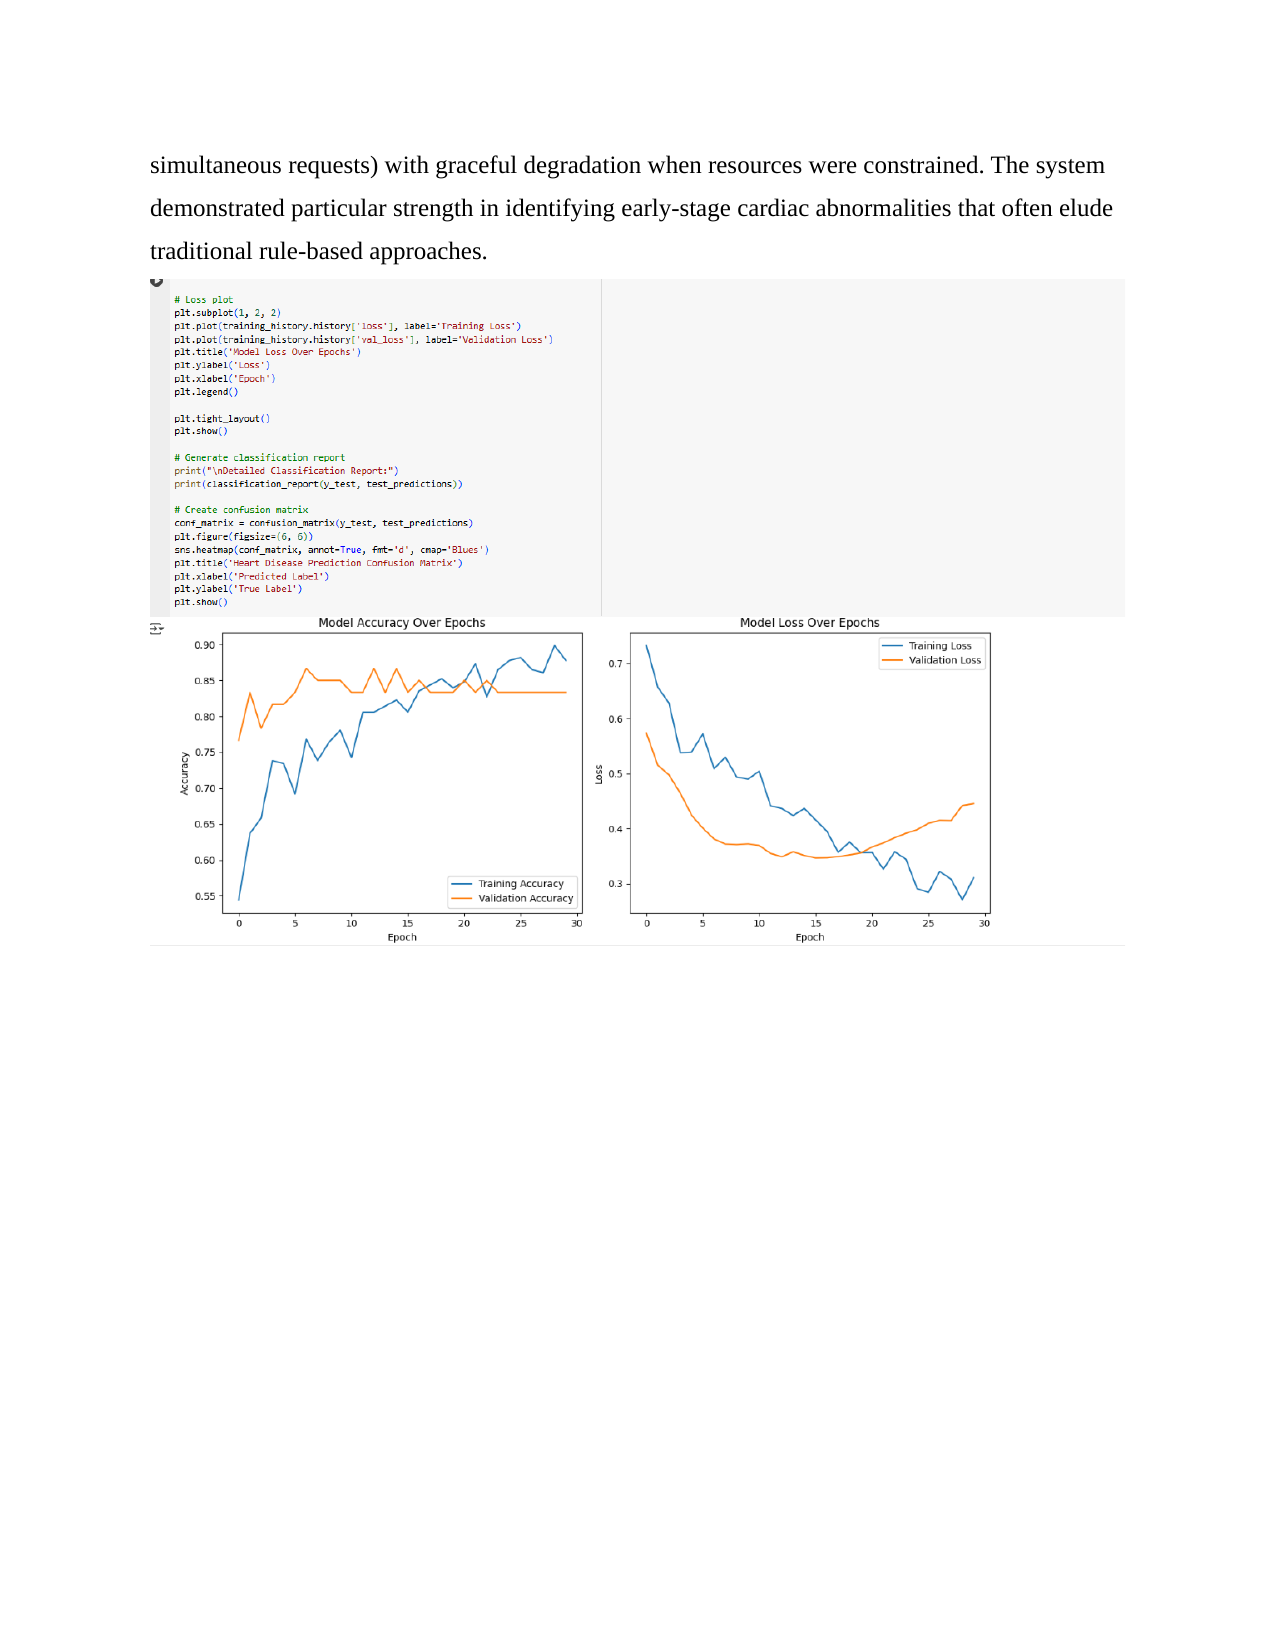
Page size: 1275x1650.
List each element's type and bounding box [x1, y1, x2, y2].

text [150, 150, 1125, 279]
picture [150, 279, 1125, 950]
